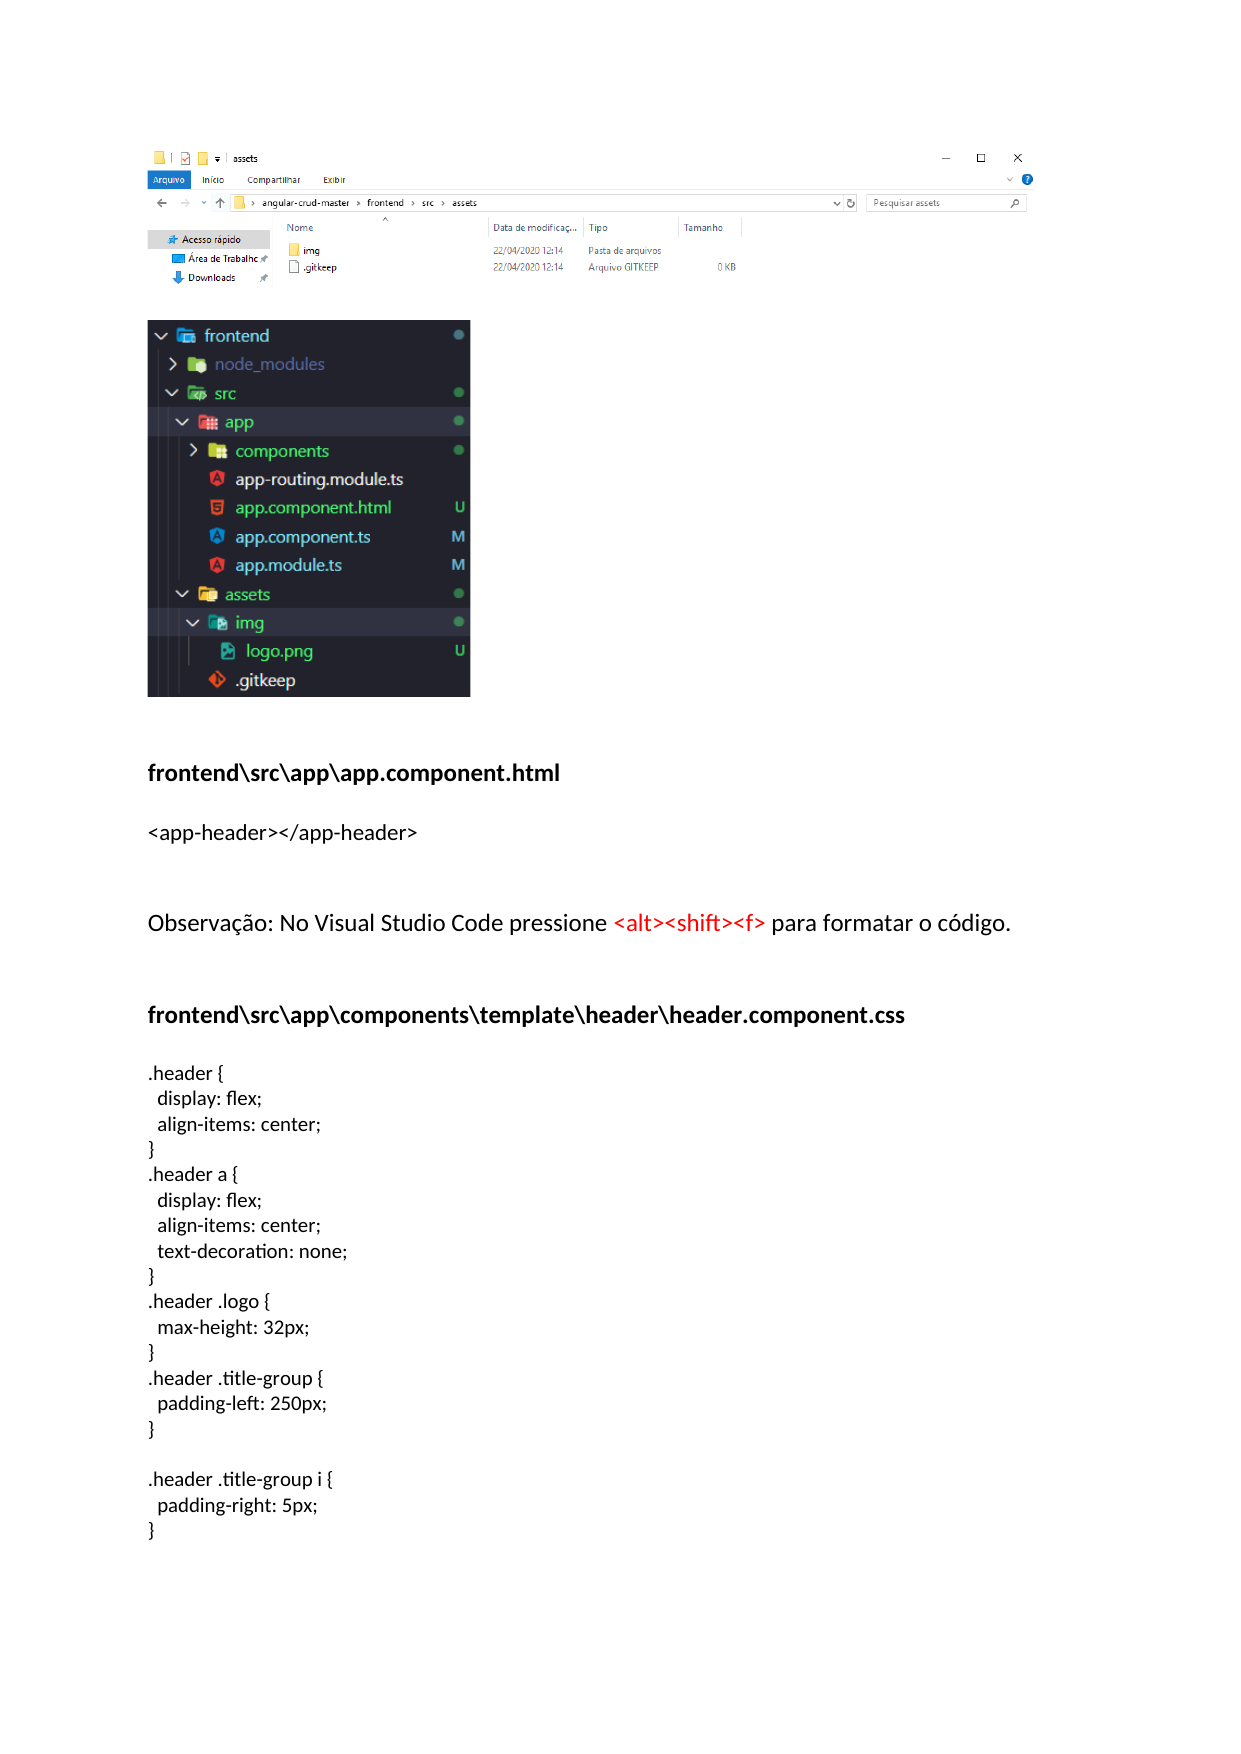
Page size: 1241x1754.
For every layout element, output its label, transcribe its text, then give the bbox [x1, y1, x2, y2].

text } [148, 1517, 1092, 1543]
text padding-left: 250px; [148, 1390, 1092, 1416]
text max-height: 32px; [148, 1314, 1092, 1339]
picture [147, 147, 1034, 290]
text } [148, 1136, 1092, 1162]
text .header { [148, 1060, 1092, 1085]
text text-decoration: none; [148, 1238, 1092, 1263]
picture [147, 320, 471, 697]
text .header .title-group i { [148, 1467, 1092, 1492]
text .header a { [148, 1162, 1092, 1187]
text align-items: center; [148, 1111, 1092, 1136]
text Observação: No Visual Studio Code pressione <alt><shift><f> para formatar o código. [148, 907, 1092, 938]
text align-items: center; [148, 1212, 1092, 1238]
text <app-header></app-header> [148, 818, 1092, 846]
text } [148, 1416, 1092, 1441]
text .header .title-group { [148, 1365, 1092, 1390]
text padding-right: 5px; [148, 1492, 1092, 1517]
text frontend\src\app\components\template\header\header.component.css [148, 999, 1092, 1029]
text display: flex; [148, 1187, 1092, 1212]
text } [148, 1339, 1092, 1365]
text .header .logo { [148, 1289, 1092, 1314]
text } [148, 1263, 1092, 1289]
text frontend\src\app\app.component.html [148, 757, 1092, 788]
text display: flex; [148, 1085, 1092, 1111]
